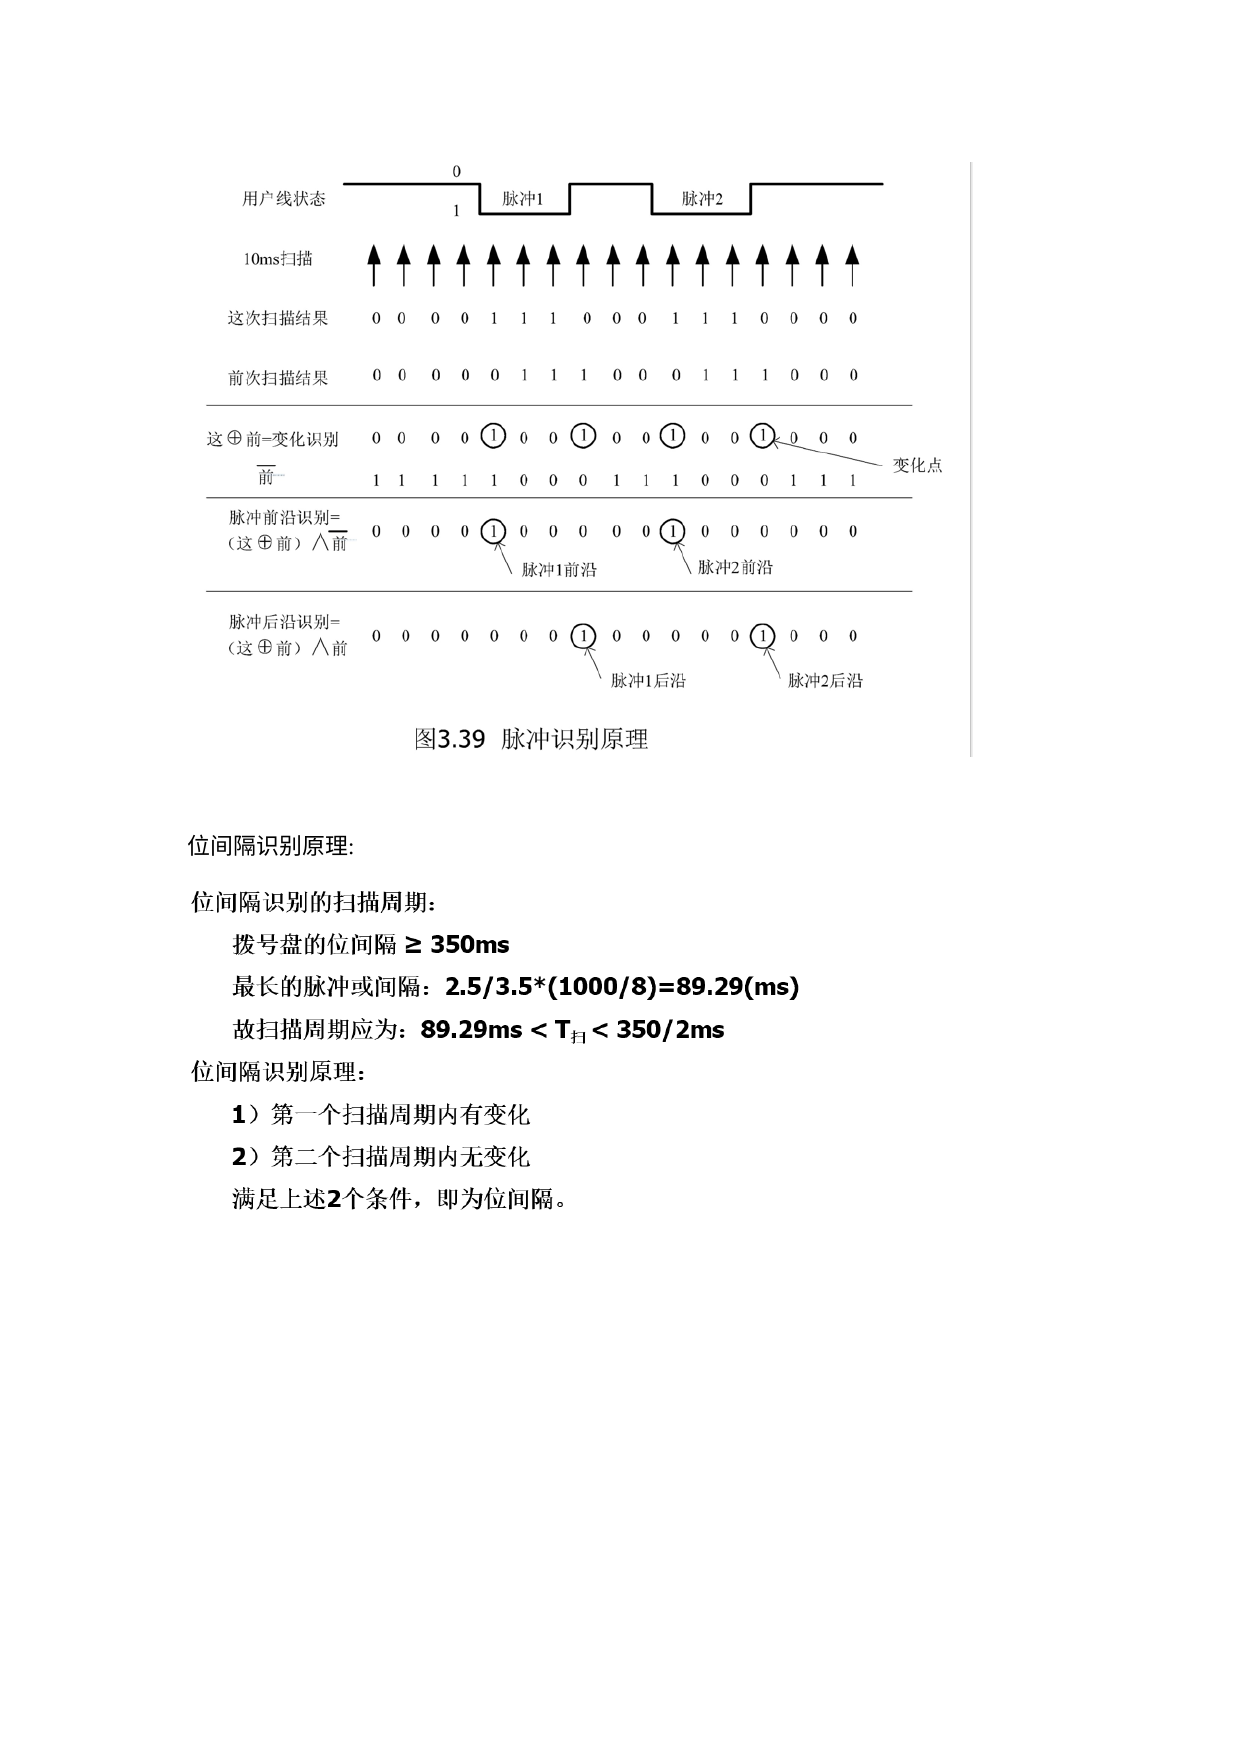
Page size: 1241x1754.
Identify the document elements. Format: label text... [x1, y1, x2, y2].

picture [187, 162, 973, 757]
text 位间隔识别原理: [187, 812, 1053, 877]
picture [187, 877, 823, 1225]
